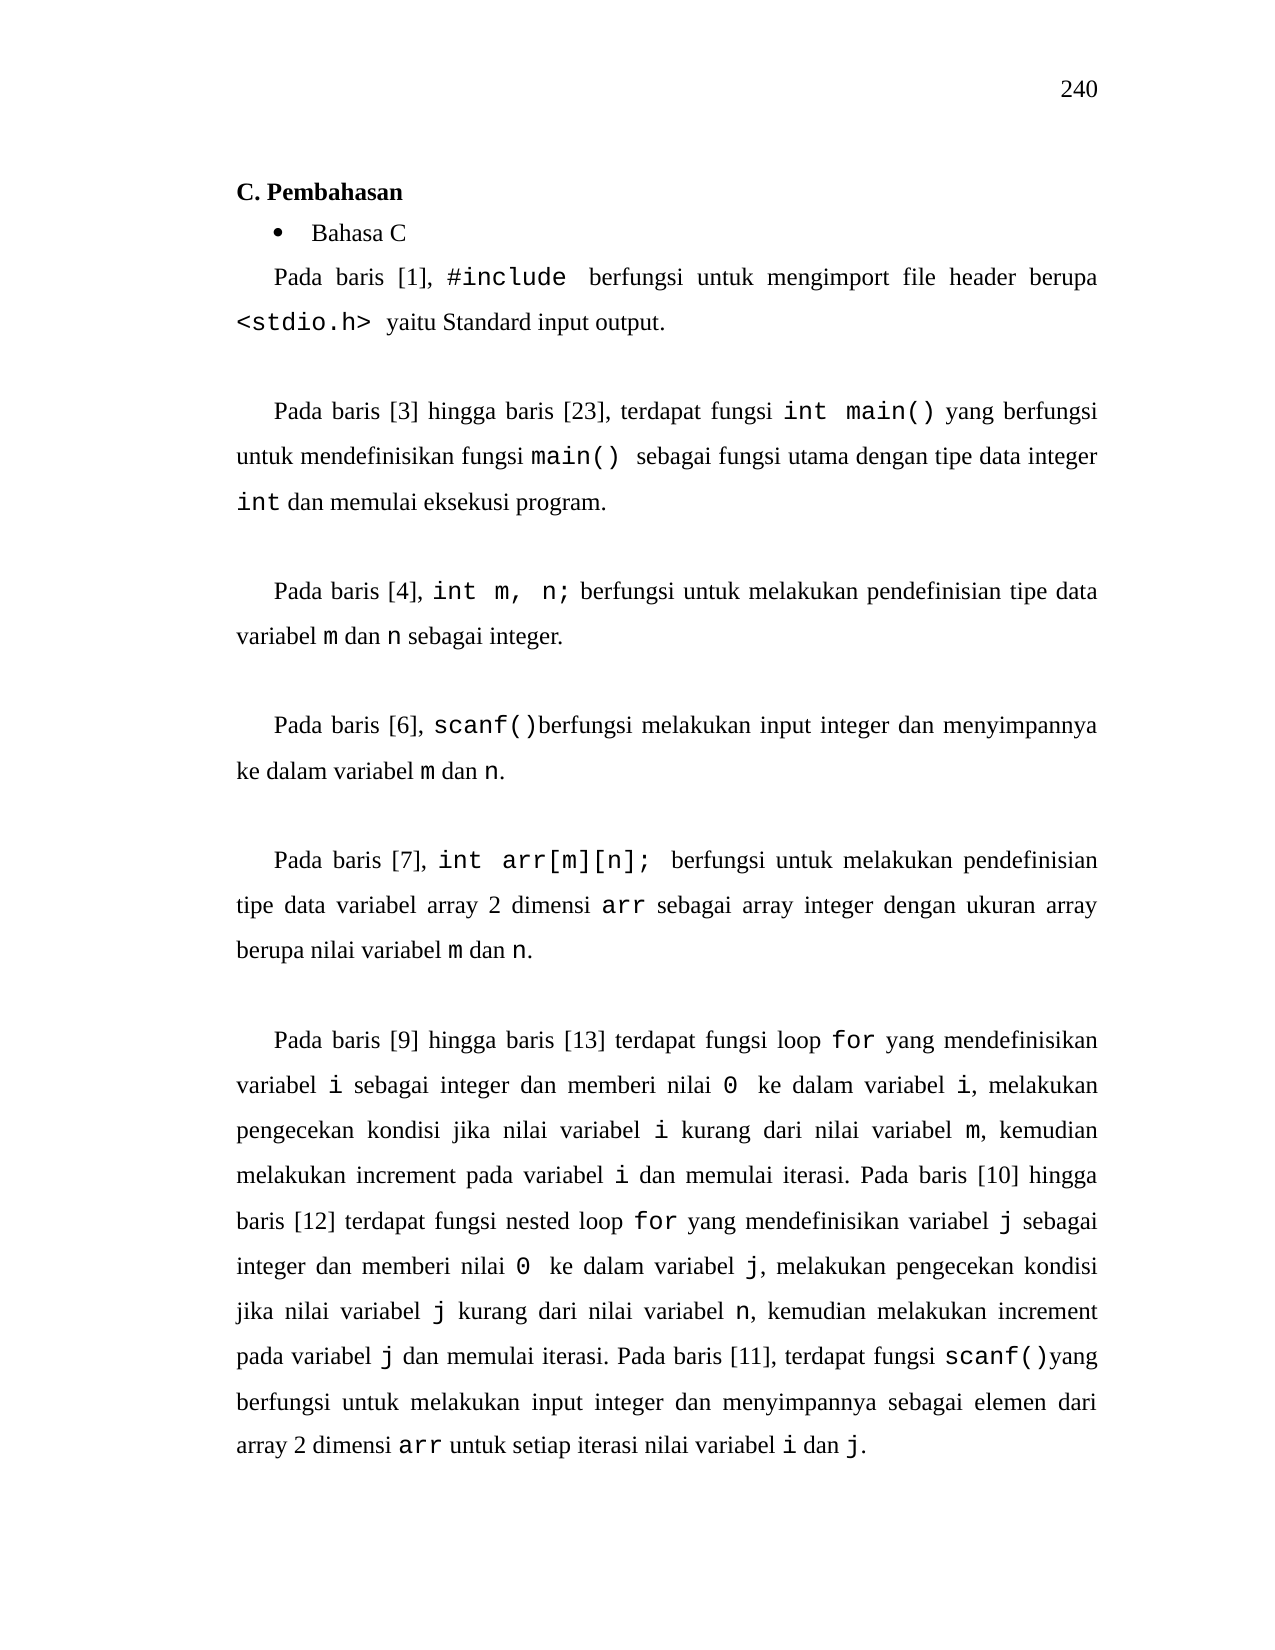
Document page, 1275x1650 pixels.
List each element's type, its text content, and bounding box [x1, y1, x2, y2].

text Pada baris [1], #include berfungsi untuk mengimport file header berupa <stdio.h> yaitu Standard input output. [236, 262, 1098, 338]
text Pada baris [7], int arr[m][n]; berfungsi untuk melakukan pendefinisian tipe data variabel array 2 dimensi arr sebagai array integer dengan ukuran array berupa nilai variabel m dan n. [236, 845, 1098, 966]
text Pada baris [9] hingga baris [13] terdapat fungsi loop for yang mendefinisikan variabel i sebagai integer dan memberi nilai 0 ke dalam variabel i, melakukan pengecekan kondisi jika nilai variabel i kurang dari nilai variabel m, kemudian melakukan increment pada variabel i dan memulai iterasi. Pada baris [10] hingga baris [12] terdapat fungsi nested loop for yang mendefinisikan variabel j sebagai integer dan memberi nilai 0 ke dalam variabel j, melakukan pengecekan kondisi jika nilai variabel j kurang dari nilai variabel n, kemudian melakukan increment pada variabel j dan memulai iterasi. Pada baris [11], terdapat fungsi scanf()yang berfungsi untuk melakukan input integer dan menyimpannya sebagai elemen dari array 2 dimensi arr untuk setiap iterasi nilai variabel i dan j. [236, 1025, 1098, 1461]
subtitle C. Pembahasan [236, 177, 1098, 206]
text Pada baris [4], int m, n; berfungsi untuk melakukan pendefinisian tipe data variabel m dan n sebagai integer. [236, 576, 1098, 652]
list Bahasa C [274, 218, 1098, 247]
text Pada baris [3] hingga baris [23], terdapat fungsi int main() yang berfungsi untuk mendefinisikan fungsi main() sebagai fungsi utama dengan tipe data integer int dan memulai eksekusi program. [236, 396, 1098, 517]
text Pada baris [6], scanf()berfungsi melakukan input integer dan menyimpannya ke dalam variabel m dan n. [236, 711, 1098, 787]
